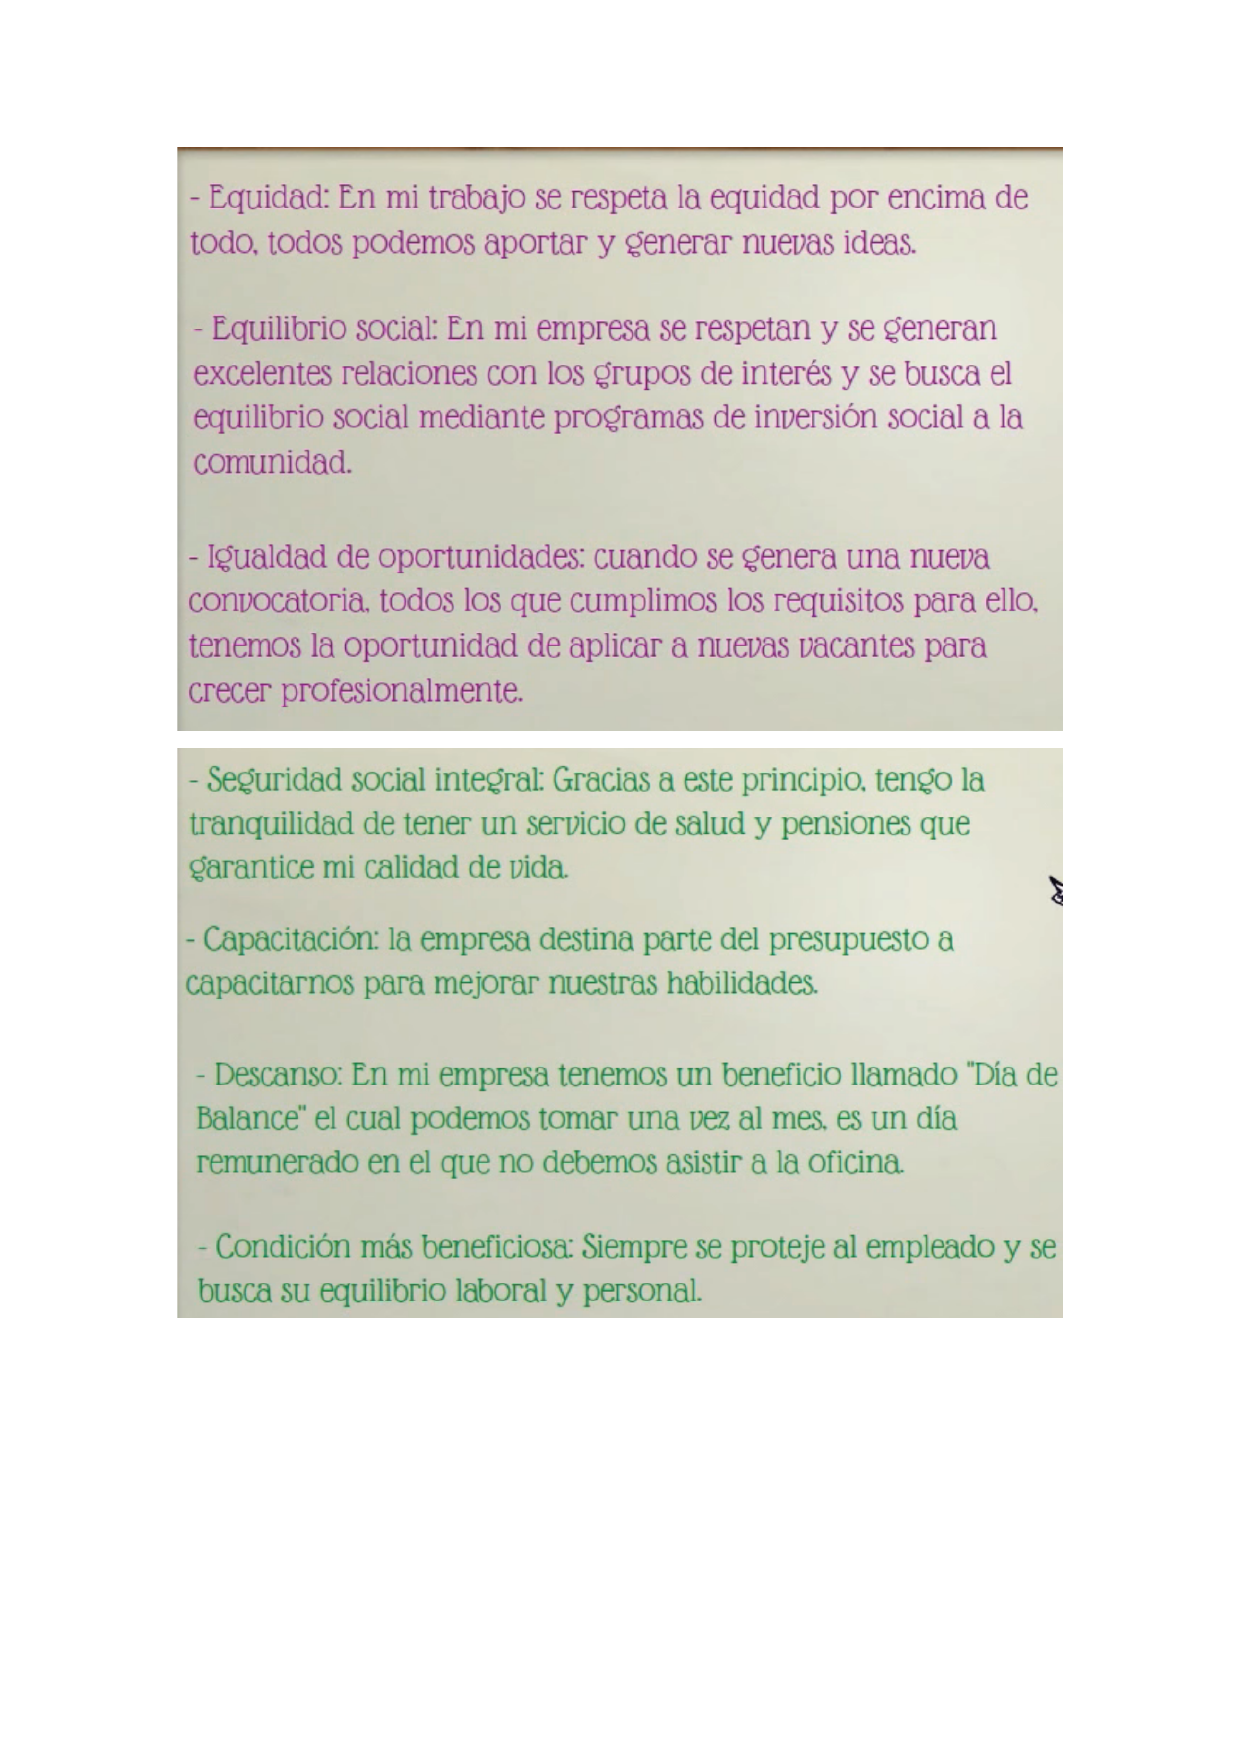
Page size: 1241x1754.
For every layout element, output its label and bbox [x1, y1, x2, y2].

picture [177, 147, 1063, 731]
picture [177, 748, 1063, 1318]
